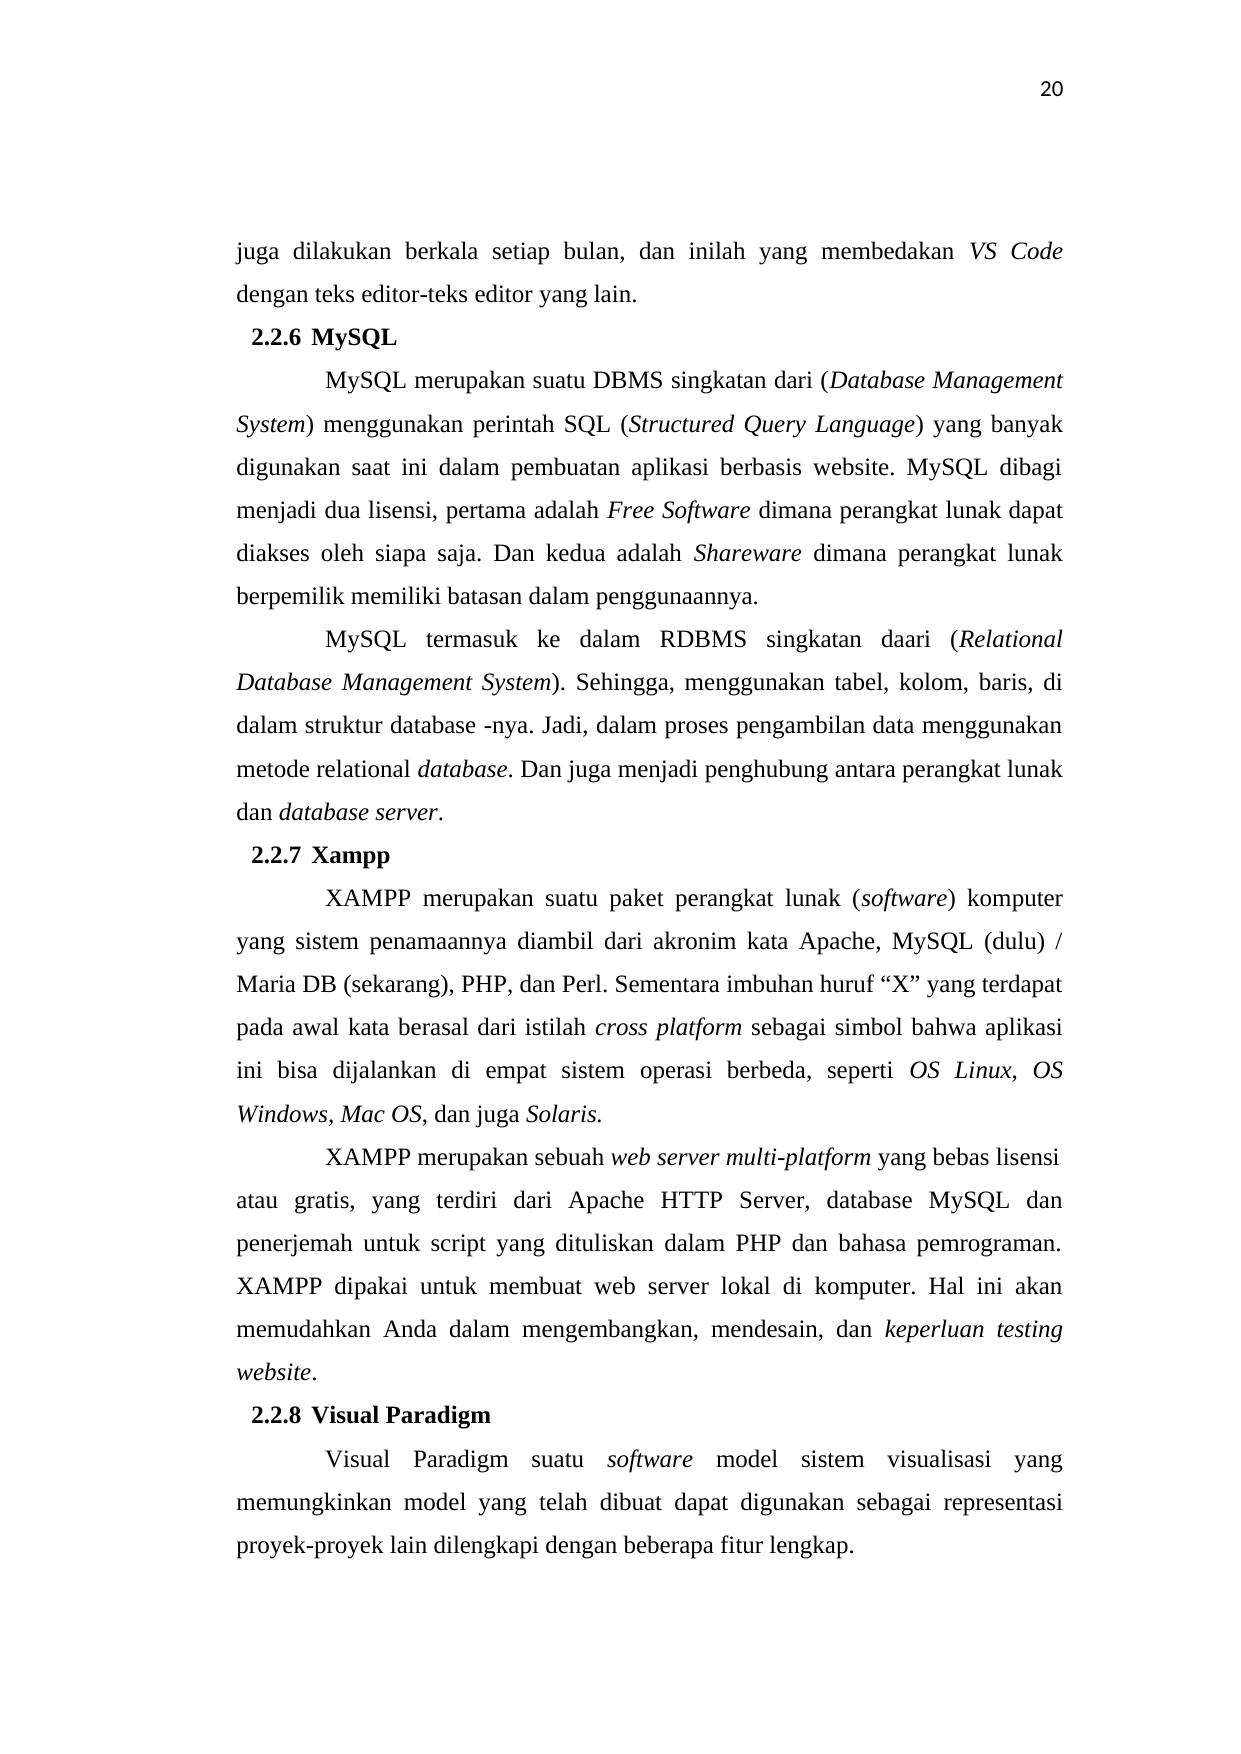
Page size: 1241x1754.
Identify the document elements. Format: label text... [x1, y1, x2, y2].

text XAMPP merupakan suatu paket perangkat lunak (software) komputer yang sistem penamaannya diambil dari akronim kata Apache, MySQL (dulu) / Maria DB (sekarang), PHP, dan Perl. Sementara imbuhan huruf “X” yang terdapat pada awal kata berasal dari istilah cross platform sebagai simbol bahwa aplikasi ini bisa dijalankan di empat sistem operasi berbeda, seperti OS Linux, OS Windows, Mac OS, dan juga Solaris. [236, 883, 1063, 1127]
subtitle Xampp [251, 840, 1063, 869]
subtitle Visual Paradigm [251, 1401, 1063, 1429]
subtitle MySQL [251, 322, 1063, 351]
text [236, 236, 1063, 308]
text MySQL merupakan suatu DBMS singkatan dari (Database Management System) menggunakan perintah SQL (Structured Query Language) yang banyak digunakan saat ini dalam pembuatan aplikasi berbasis website. MySQL dibagi menjadi dua lisensi, pertama adalah Free Software dimana perangkat lunak dapat diakses oleh siapa saja. Dan kedua adalah Shareware dimana perangkat lunak berpemilik memiliki batasan dalam penggunaannya. [236, 366, 1063, 610]
text XAMPP merupakan sebuah web server multi-platform yang bebas lisensi [236, 1142, 1063, 1171]
text MySQL termasuk ke dalam RDBMS singkatan daari (Relational Database Management System). Sehingga, menggunakan tabel, kolom, baris, di dalam struktur database -nya. Jadi, dalam proses pengambilan data menggunakan metode relational database. Dan juga menjadi penghubung antara perangkat lunak dan database server. [236, 624, 1063, 826]
text Visual Paradigm suatu software model sistem visualisasi yang memungkinkan model yang telah dibuat dapat digunakan sebagai representasi proyek-proyek lain dilengkapi dengan beberapa fitur lengkap. [236, 1444, 1063, 1559]
text atau gratis, yang terdiri dari Apache HTTP Server, database MySQL dan penerjemah untuk script yang dituliskan dalam PHP dan bahasa pemrograman. XAMPP dipakai untuk membuat web server lokal di komputer. Hal ini akan memudahkan Anda dalam mengembangkan, mendesain, dan keperluan testing website. [236, 1185, 1063, 1386]
